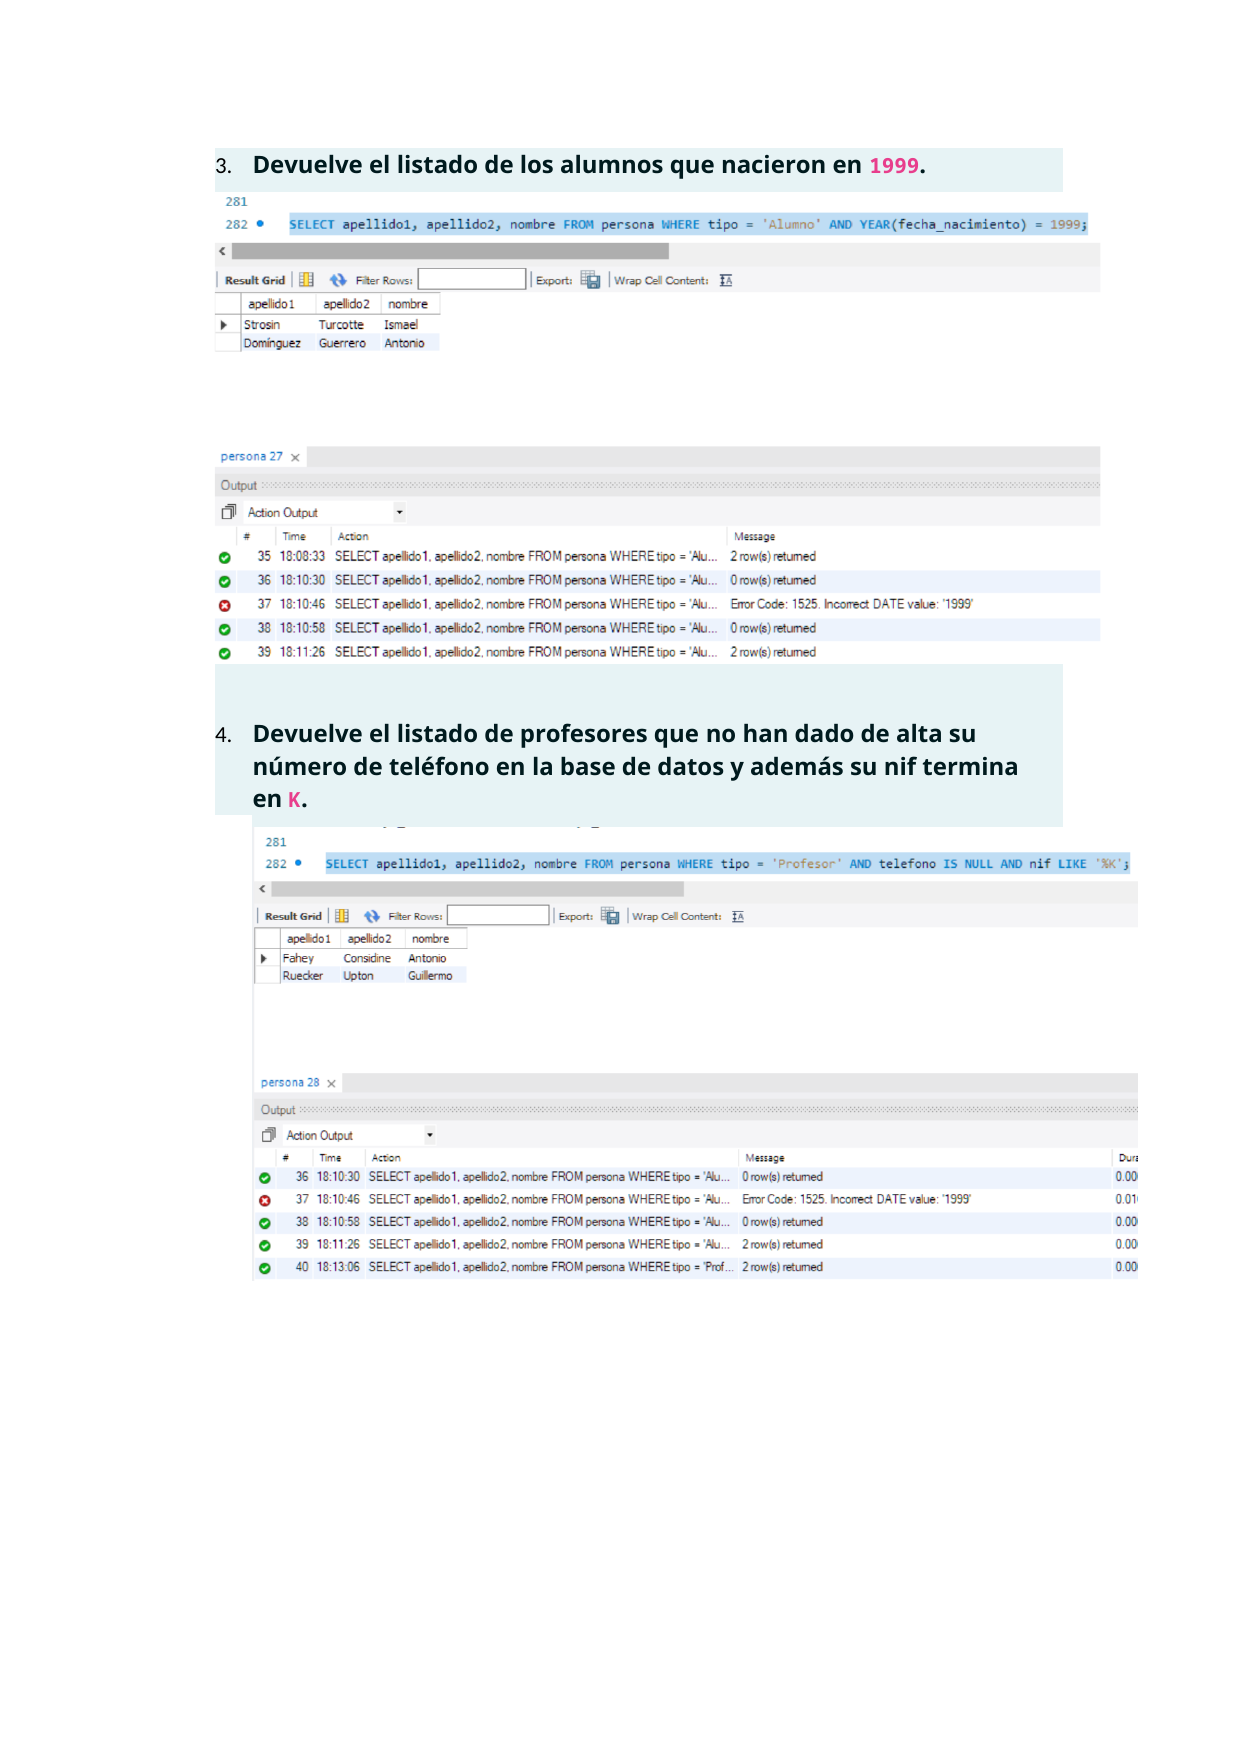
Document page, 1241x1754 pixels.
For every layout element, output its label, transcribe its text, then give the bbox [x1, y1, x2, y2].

picture [214, 192, 1101, 664]
list Devuelve el listado de los alumnos que nacieron en 1999. [215, 148, 1063, 180]
list Devuelve el listado de profesores que no han dado de alta su número de teléfono en la base de datos y además su nif termina en K. [215, 717, 1063, 815]
picture [252, 827, 1138, 1281]
